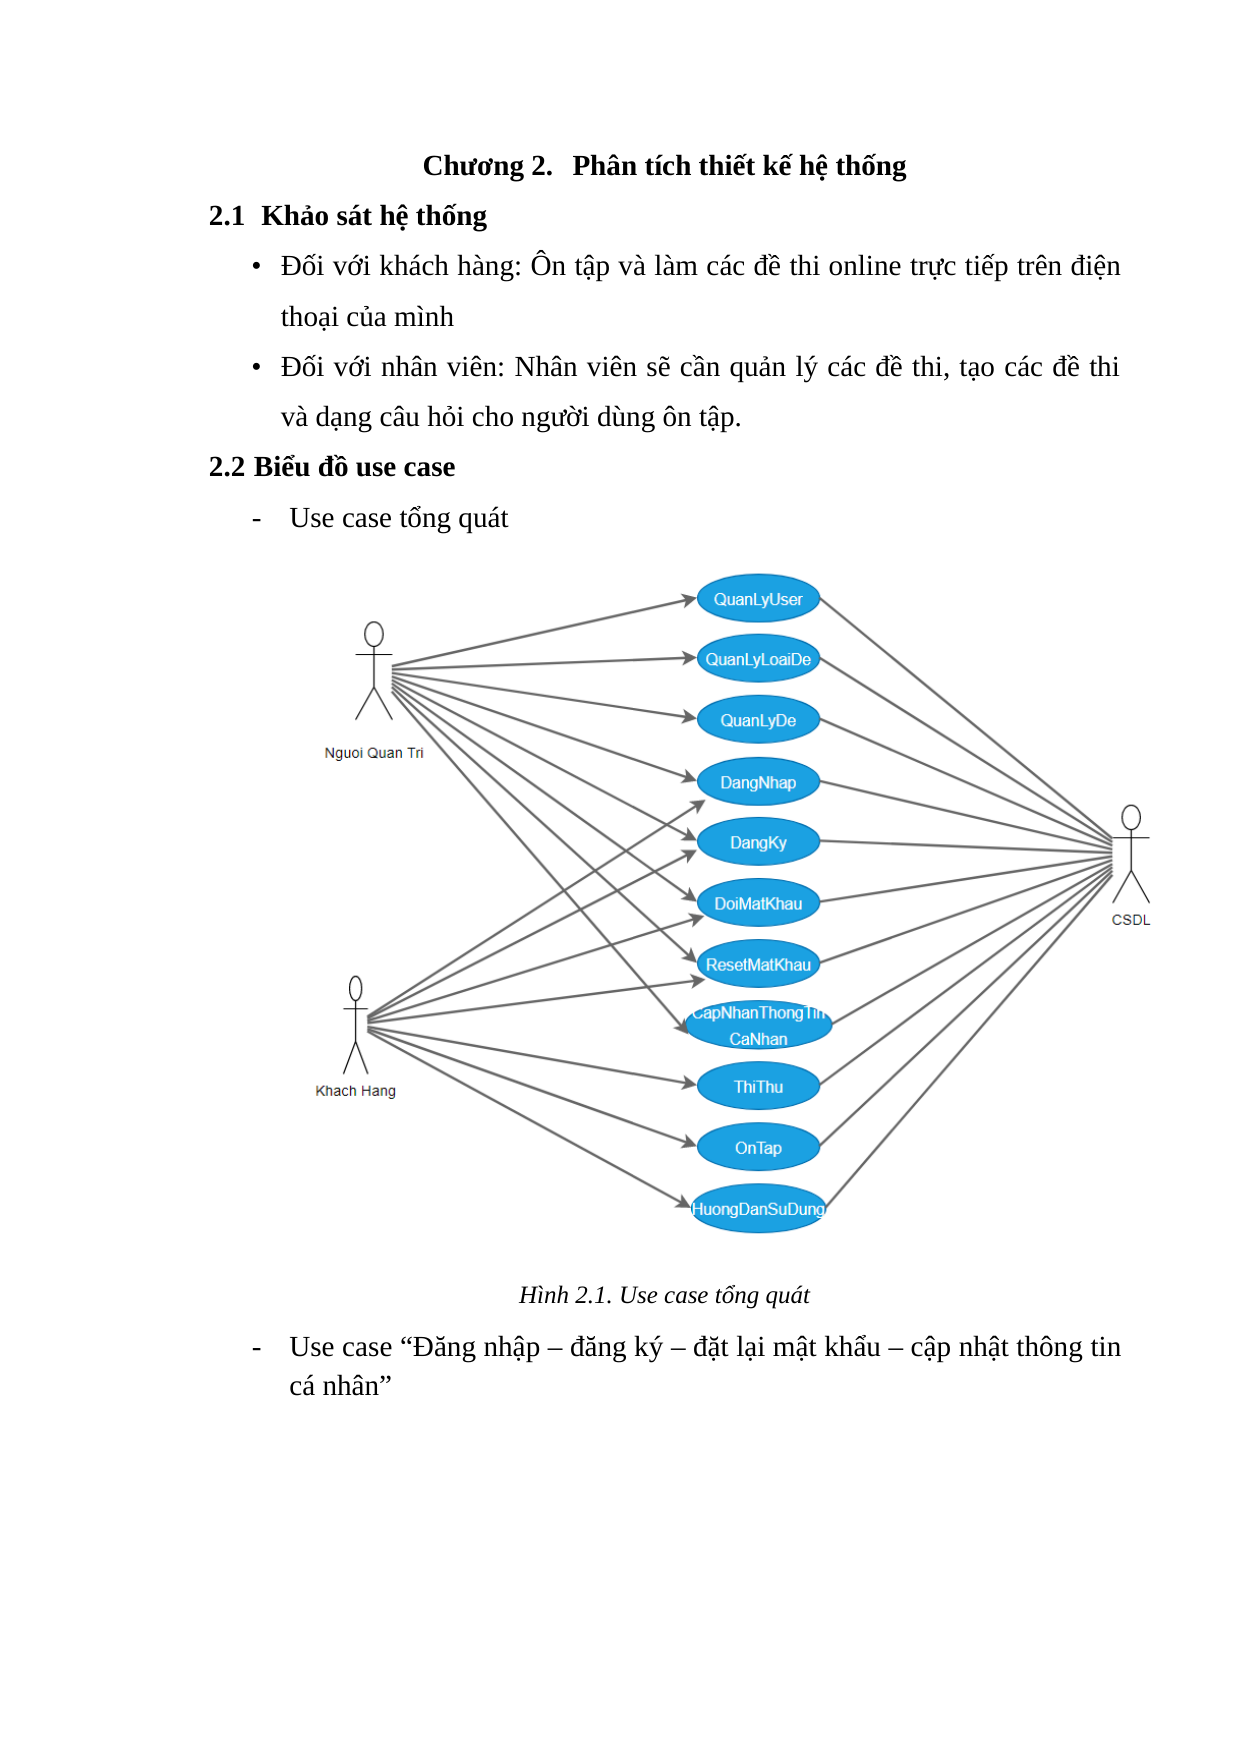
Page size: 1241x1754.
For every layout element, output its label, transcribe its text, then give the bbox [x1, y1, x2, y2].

list Đối với nhân viên: Nhân viên sẽ cần quản lý các đề thi, tạo các đề thi và dạng câu hỏi cho người dùng ôn tập. [251, 349, 1122, 433]
list Use case tổng quát [252, 500, 1122, 533]
subtitle Biểu đồ use case [209, 449, 1122, 483]
subtitle Khảo sát hệ thống [209, 198, 1122, 232]
subtitle Phân tích thiết kế hệ thống [207, 148, 1122, 181]
text Hình 2.1. Use case tổng quát [207, 1280, 1122, 1309]
picture [289, 538, 1205, 1275]
list Đối với khách hàng: Ôn tập và làm các đề thi online trực tiếp trên điện thoại của mình [251, 248, 1122, 332]
list Use case “Đăng nhập – đăng ký – đặt lại mật khẩu – cập nhật thông tin cá nhân” [252, 1329, 1122, 1402]
